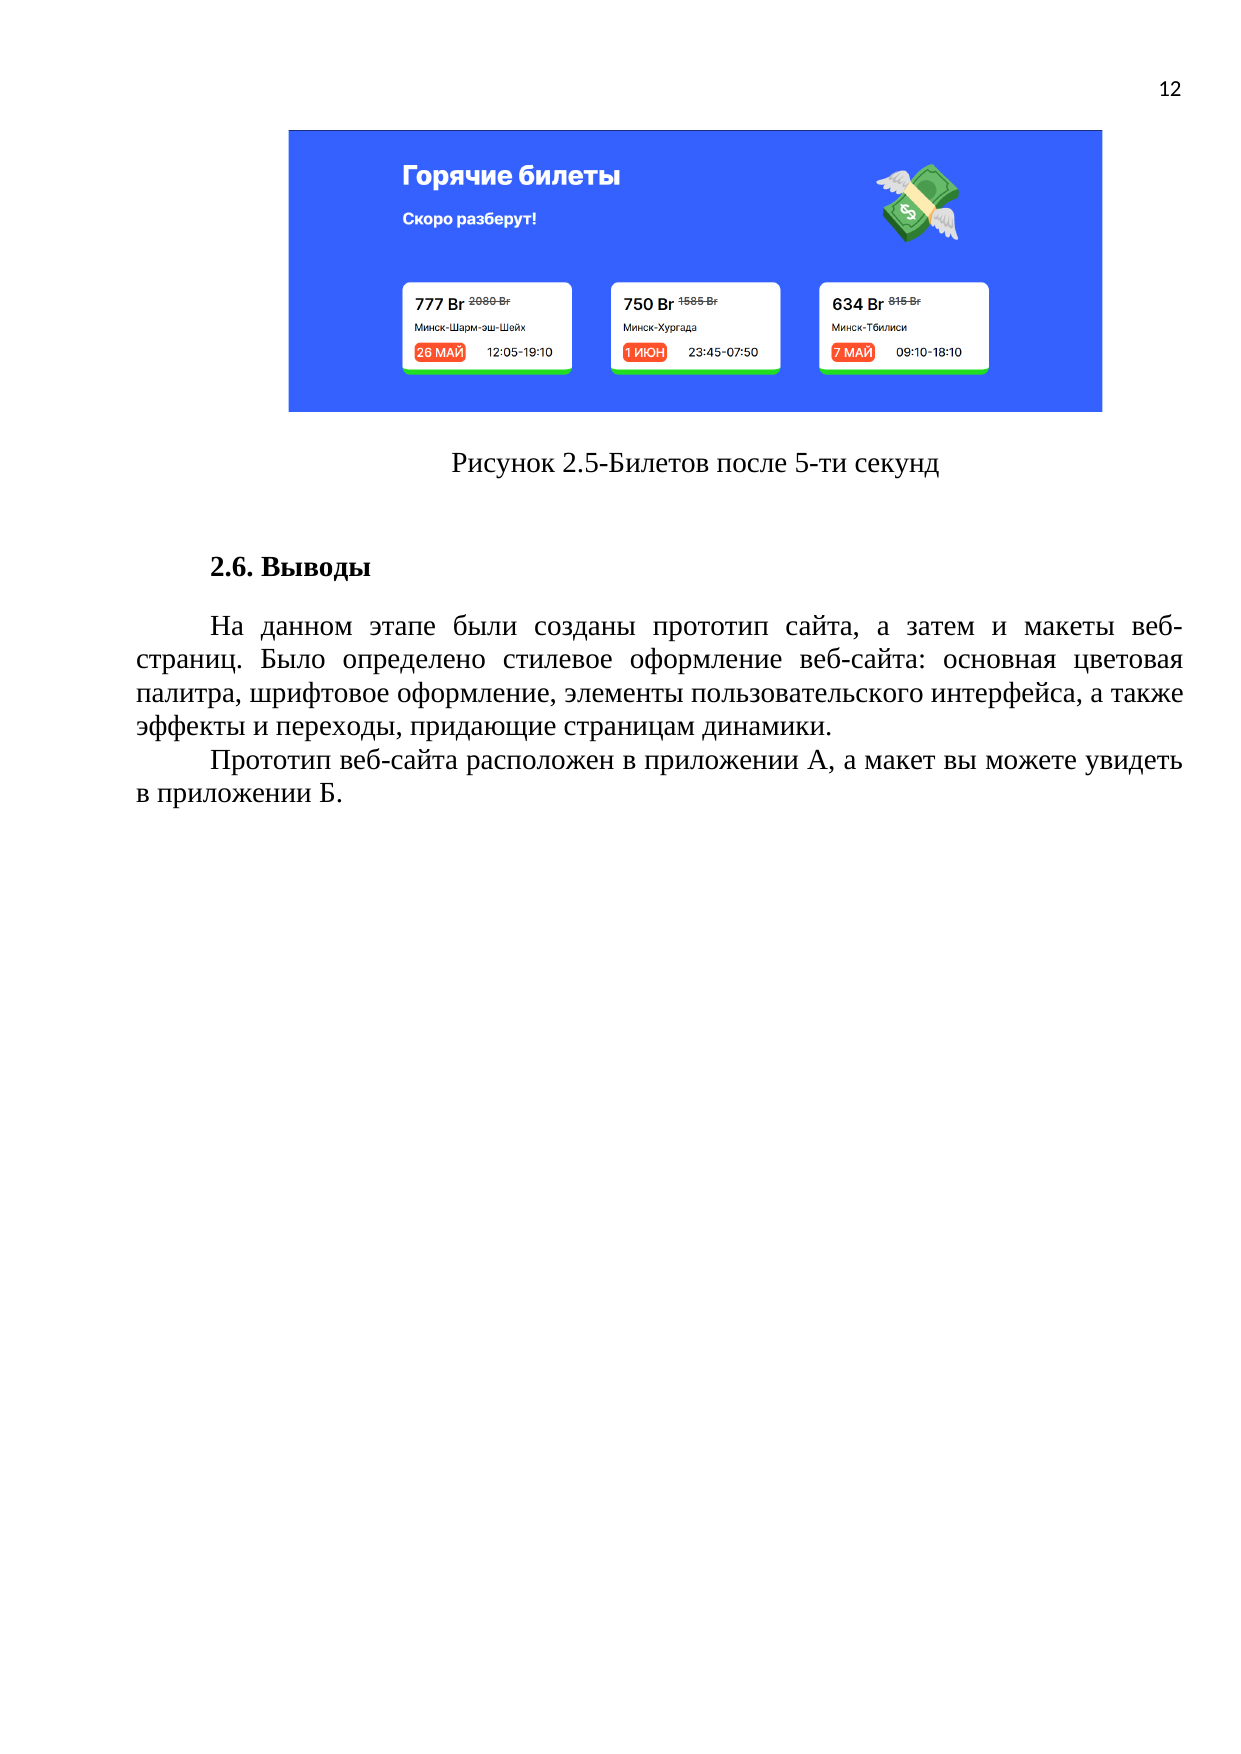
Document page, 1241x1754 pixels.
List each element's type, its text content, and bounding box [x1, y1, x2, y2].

text Рисунок 2.5-Билетов после 5-ти секунд [136, 445, 1181, 478]
text На данном этапе были созданы прототип сайта, а затем и макеты веб-страниц. Было определено стилевое оформление веб-сайта: основная цветовая палитра, шрифтовое оформление, элементы пользовательского интерфейса, а также эффекты и переходы, придающие страницам динамики. [136, 608, 1184, 742]
picture [288, 130, 1103, 412]
text Прототип веб-сайта расположен в приложении А, а макет вы можете увидеть в приложении Б. [136, 742, 1184, 809]
text 2.6. Выводы [136, 549, 1181, 583]
